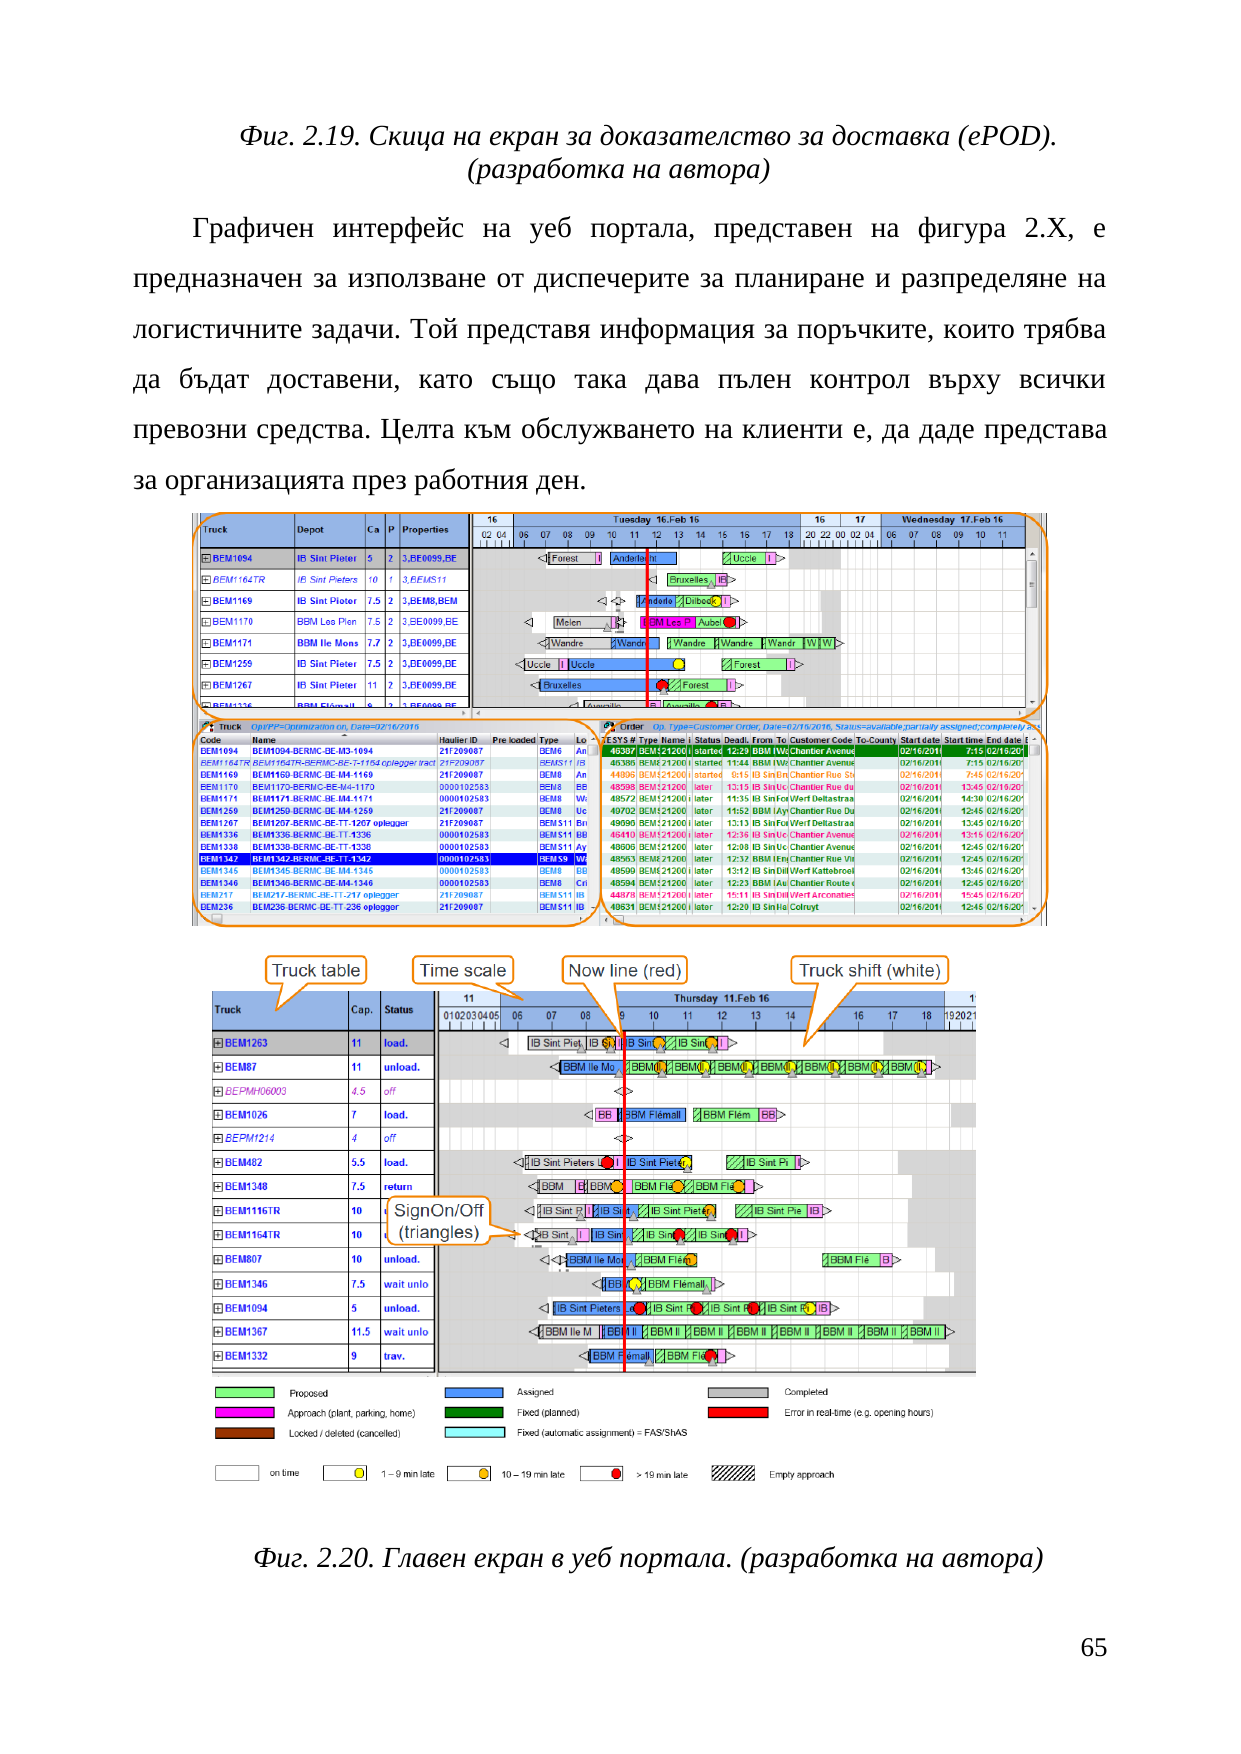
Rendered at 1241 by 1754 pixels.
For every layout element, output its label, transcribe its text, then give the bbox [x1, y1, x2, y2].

title Фиг. 2.19. Скица на екран за доказателство за доставка (ePOD). (разработка на автора) [133, 118, 1107, 185]
picture [192, 512, 1051, 928]
picture [192, 944, 1052, 1499]
text Графичен интерфейс на уеб портала, представен на фигура 2.Х, е предназначен за използване от диспечерите за планиране и разпределяне на логистичните задачи. Той представя информация за поръчките, които трябва да бъдат доставени, като също така дава пълен контрол върху всички превозни средства. Целта към обслужването на клиенти е, да даде представа за организацията през работния ден. [133, 210, 1107, 495]
title Фиг. 2.20. Главен екран в уеб портала. (разработка на автора) [133, 1540, 1107, 1574]
